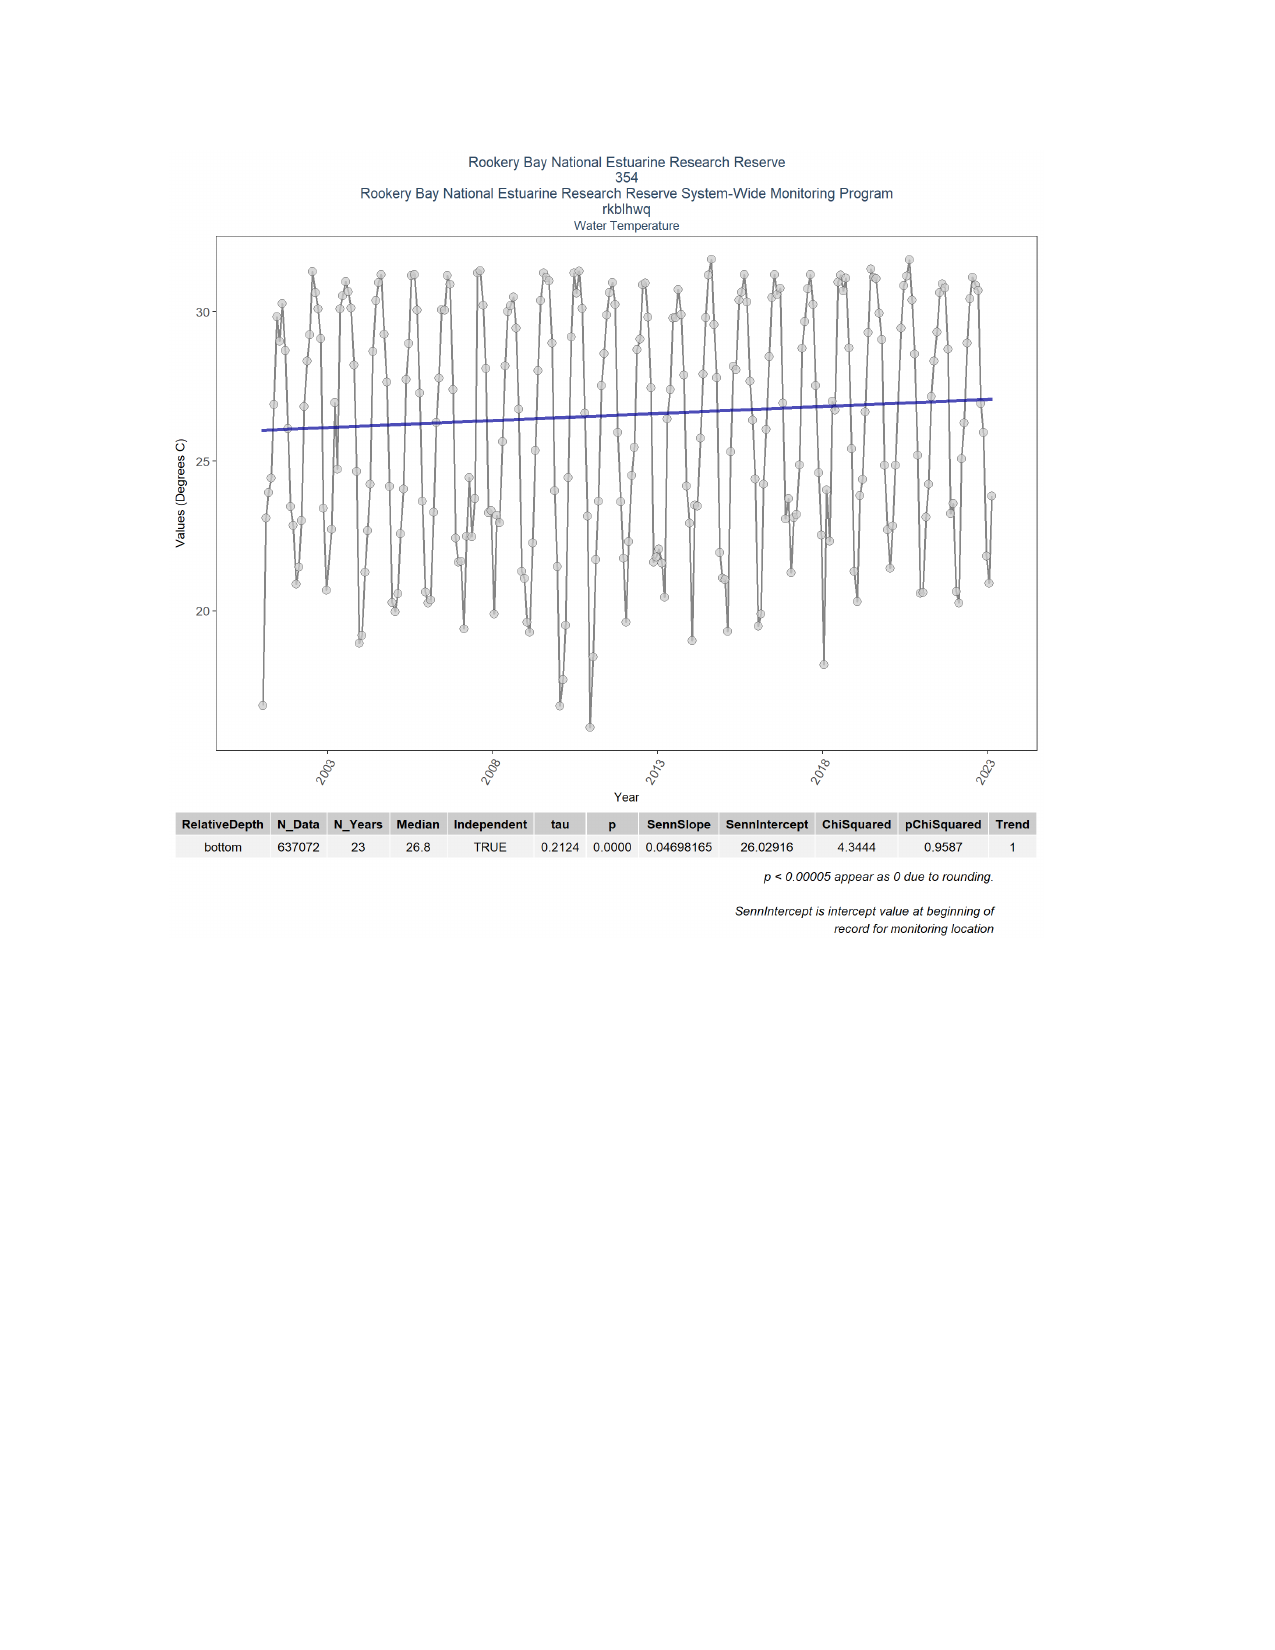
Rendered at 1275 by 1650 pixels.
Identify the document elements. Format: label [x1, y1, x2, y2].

picture [168, 150, 1044, 938]
